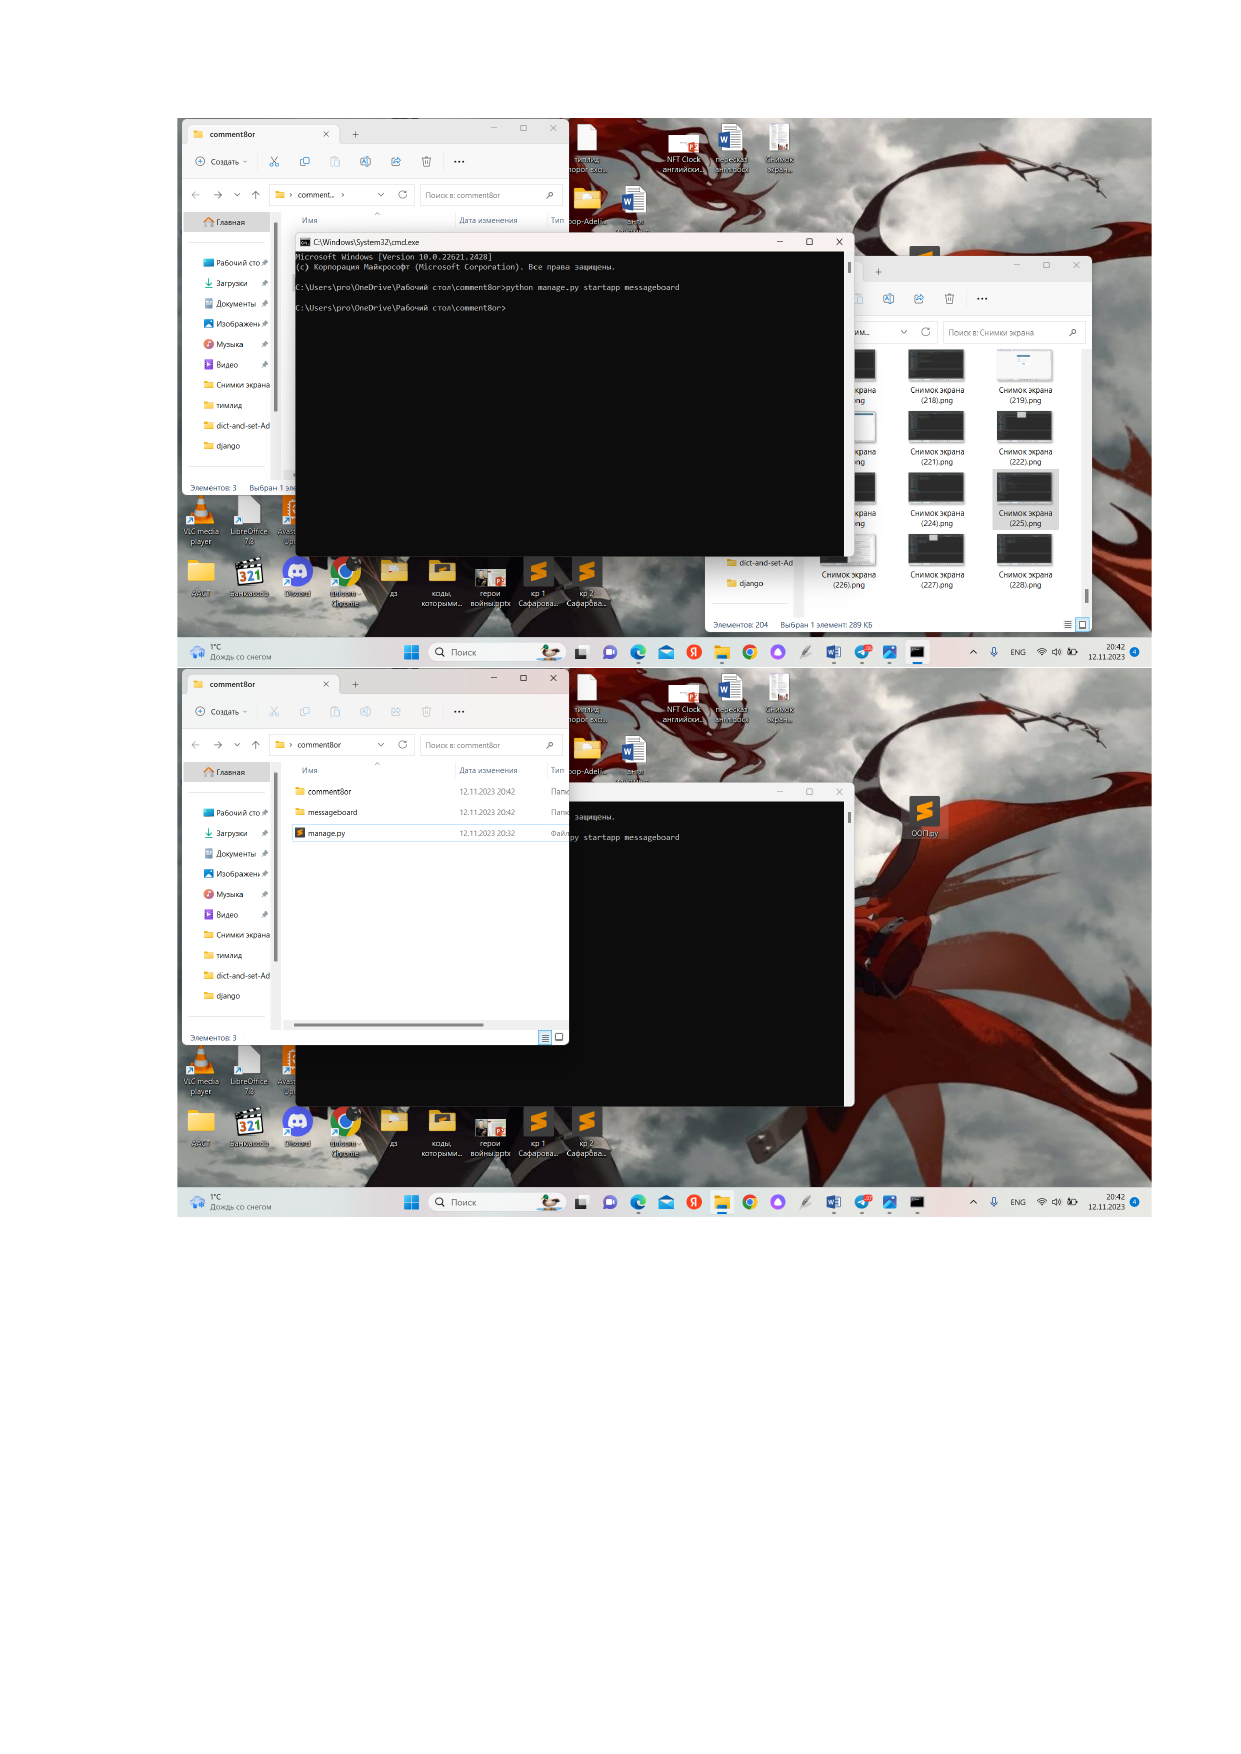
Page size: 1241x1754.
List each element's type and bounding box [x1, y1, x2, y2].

picture [177, 668, 1152, 1217]
picture [177, 118, 1152, 667]
